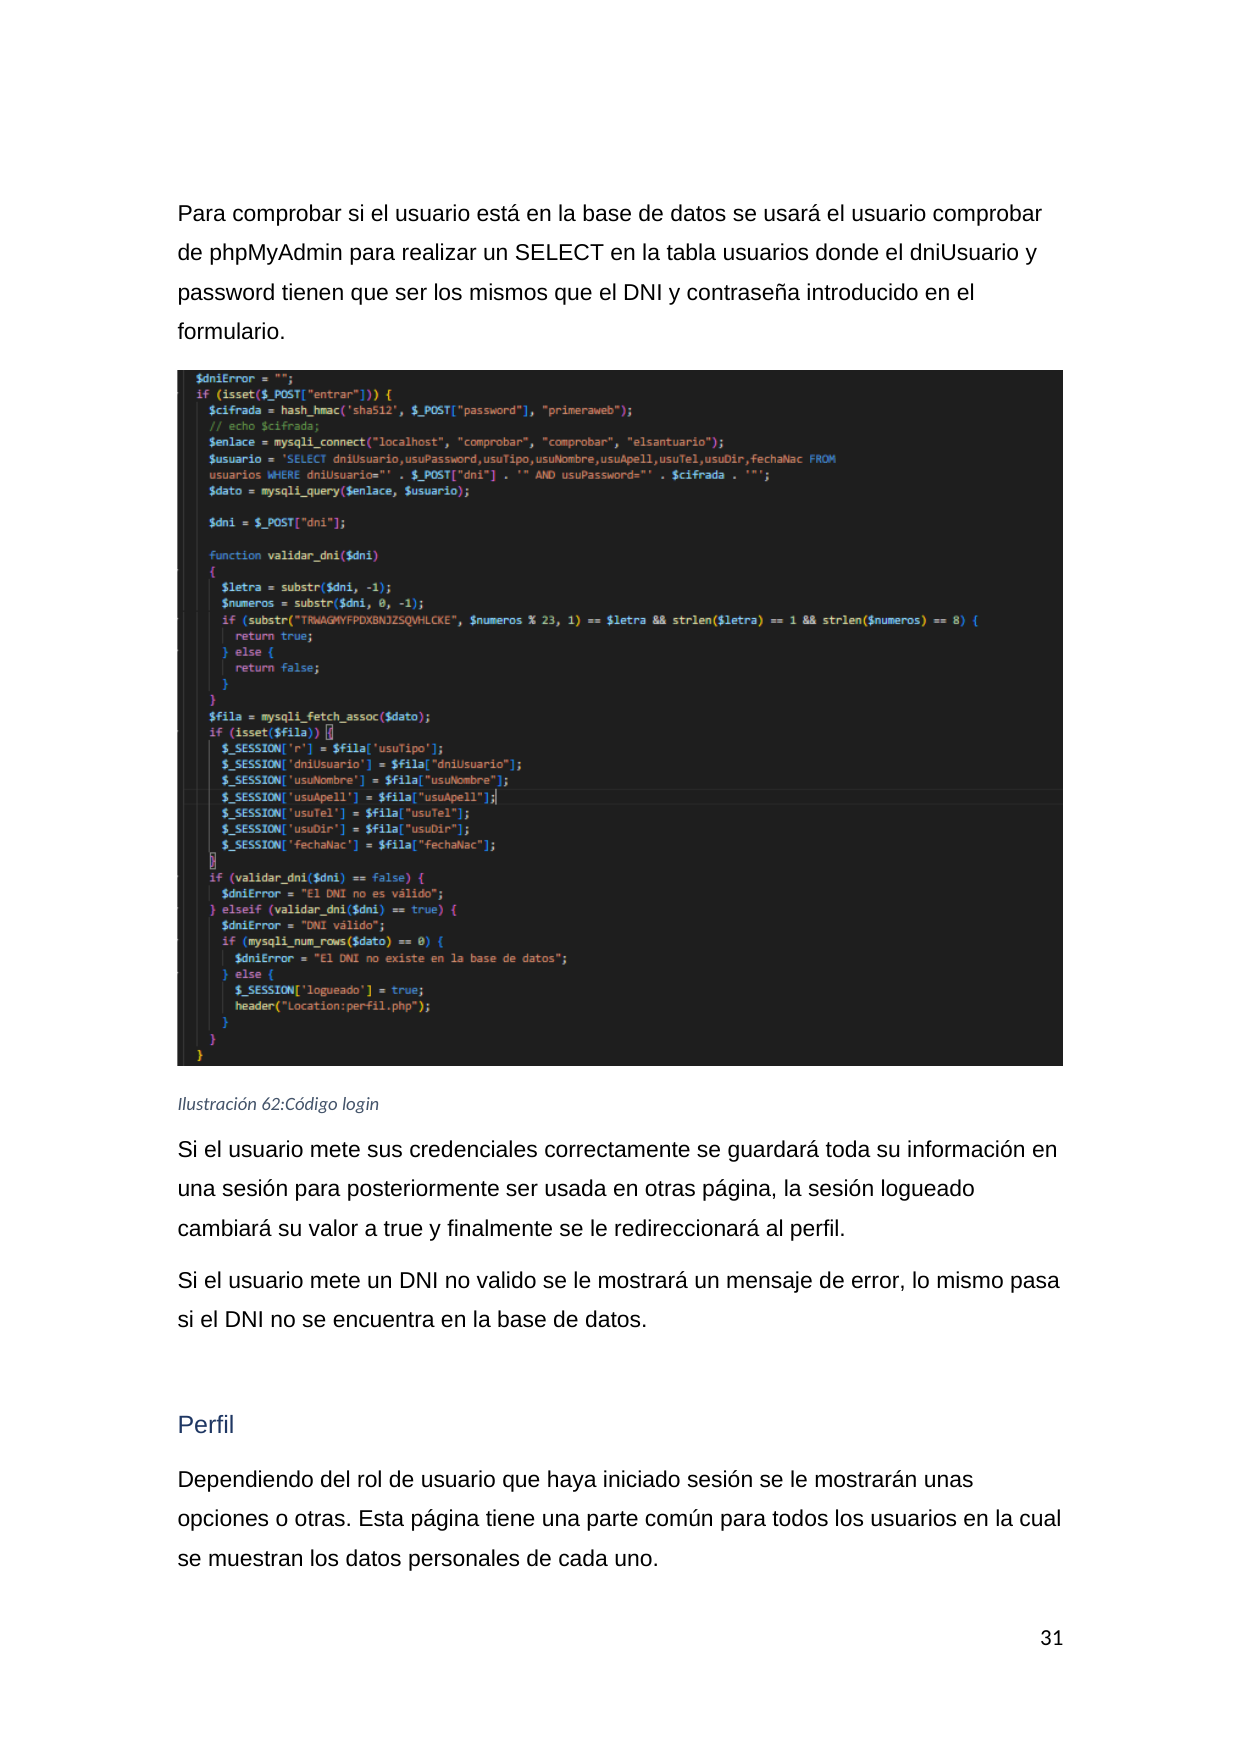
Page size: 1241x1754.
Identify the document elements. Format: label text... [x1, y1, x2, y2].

text Para comprobar si el usuario está en la base de datos se usará el usuario comprobar de phpMyAdmin para realizar un SELECT en la tabla usuarios donde el dniUsuario y password tienen que ser los mismos que el DNI y contraseña introducido en el formulario. [177, 199, 1063, 344]
subtitle Perfil [177, 1410, 1063, 1439]
picture [177, 370, 1063, 1066]
text Si el usuario mete un DNI no valido se le mostrará un mensaje de error, lo mismo pasa si el DNI no se encuentra en la base de datos. [177, 1267, 1063, 1333]
text Ilustración 62:Código login [177, 1092, 1063, 1115]
text Dependiendo del rol de usuario que haya iniciado sesión se le mostrarán unas opciones o otras. Esta página tiene una parte común para todos los usuarios en la cual se muestran los datos personales de cada uno. [177, 1466, 1063, 1571]
text Si el usuario mete sus credenciales correctamente se guardará toda su información en una sesión para posteriormente ser usada en otras página, la sesión logueado cambiará su valor a true y finalmente se le redireccionará al perfil. [177, 1136, 1063, 1241]
